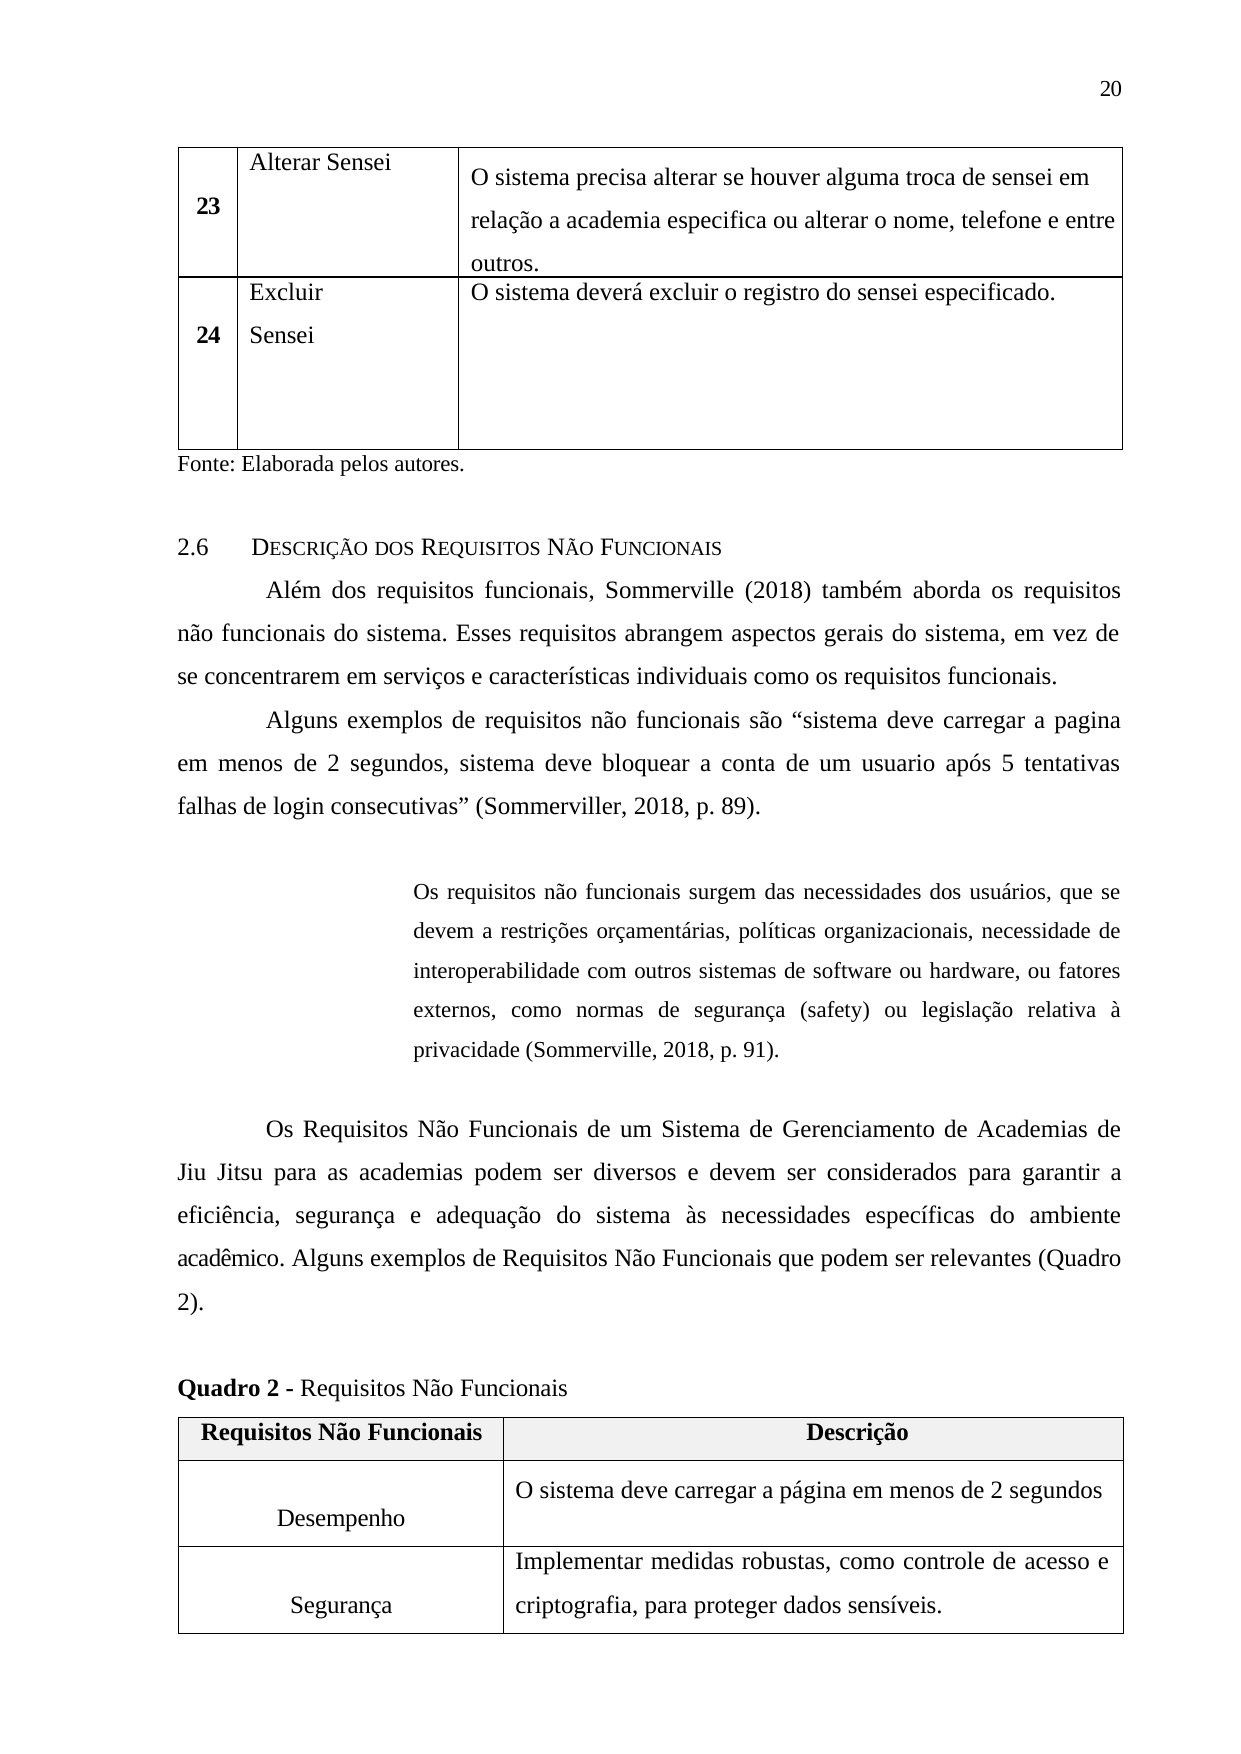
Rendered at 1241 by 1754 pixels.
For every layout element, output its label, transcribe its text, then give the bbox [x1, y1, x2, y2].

table_cell 24 [179, 278, 237, 449]
table_cell Desempenho [179, 1461, 503, 1546]
text Além dos requisitos funcionais, Sommerville (2018) também aborda os requisitos não funcionais do sistema. Esses requisitos abrangem aspectos gerais do sistema, em vez de se concentrarem em serviços e características individuais como os requisitos funcionais. [177, 575, 1121, 690]
table_cell O sistema deverá excluir o registro do sensei especificado. [459, 278, 1122, 449]
table_header O sistema precisa alterar se houver alguma troca de sensei em relação a academia especifica ou alterar o nome, telefone e entre outros. [459, 148, 1122, 276]
text Os Requisitos Não Funcionais de um Sistema de Gerenciamento de Academias de Jiu Jitsu para as academias podem ser diversos e devem ser considerados para garantir a eficiência, segurança e adequação do sistema às necessidades específicas do ambiente acadêmico. Alguns exemplos de Requisitos Não Funcionais que podem ser relevantes (Quadro 2). [177, 1114, 1122, 1315]
text Fonte: Elaborada pelos autores. [177, 450, 1152, 476]
table_header Descrição [504, 1418, 1123, 1460]
table_cell Implementar medidas robustas, como controle de acesso e criptografia, para proteger dados sensíveis. [504, 1547, 1123, 1632]
table_cell O sistema deve carregar a página em menos de 2 segundos [504, 1461, 1123, 1546]
text Os requisitos não funcionais surgem das necessidades dos usuários, que se devem a restrições orçamentárias, políticas organizacionais, necessidade de interoperabilidade com outros sistemas de software ou hardware, ou fatores externos, como normas de segurança (safety) ou legislação relativa à privacidade (Sommerville, 2018, p. 91). [413, 878, 1122, 1062]
table_cell Segurança [179, 1547, 503, 1632]
table_cell Excluir Sensei [238, 278, 458, 449]
list Descrição dos Requisitos Não Funcionais [177, 532, 1152, 561]
table_header 23 [179, 148, 237, 276]
table_header Alterar Sensei [238, 148, 458, 276]
text Quadro 2 - Requisitos Não Funcionais [177, 1373, 1152, 1402]
text Alguns exemplos de requisitos não funcionais são “sistema deve carregar a pagina em menos de 2 segundos, sistema deve bloquear a conta de um usuario após 5 tentativas falhas de login consecutivas” (Sommerviller, 2018, p. 89). [177, 705, 1122, 820]
table_header Requisitos Não Funcionais [179, 1418, 503, 1460]
